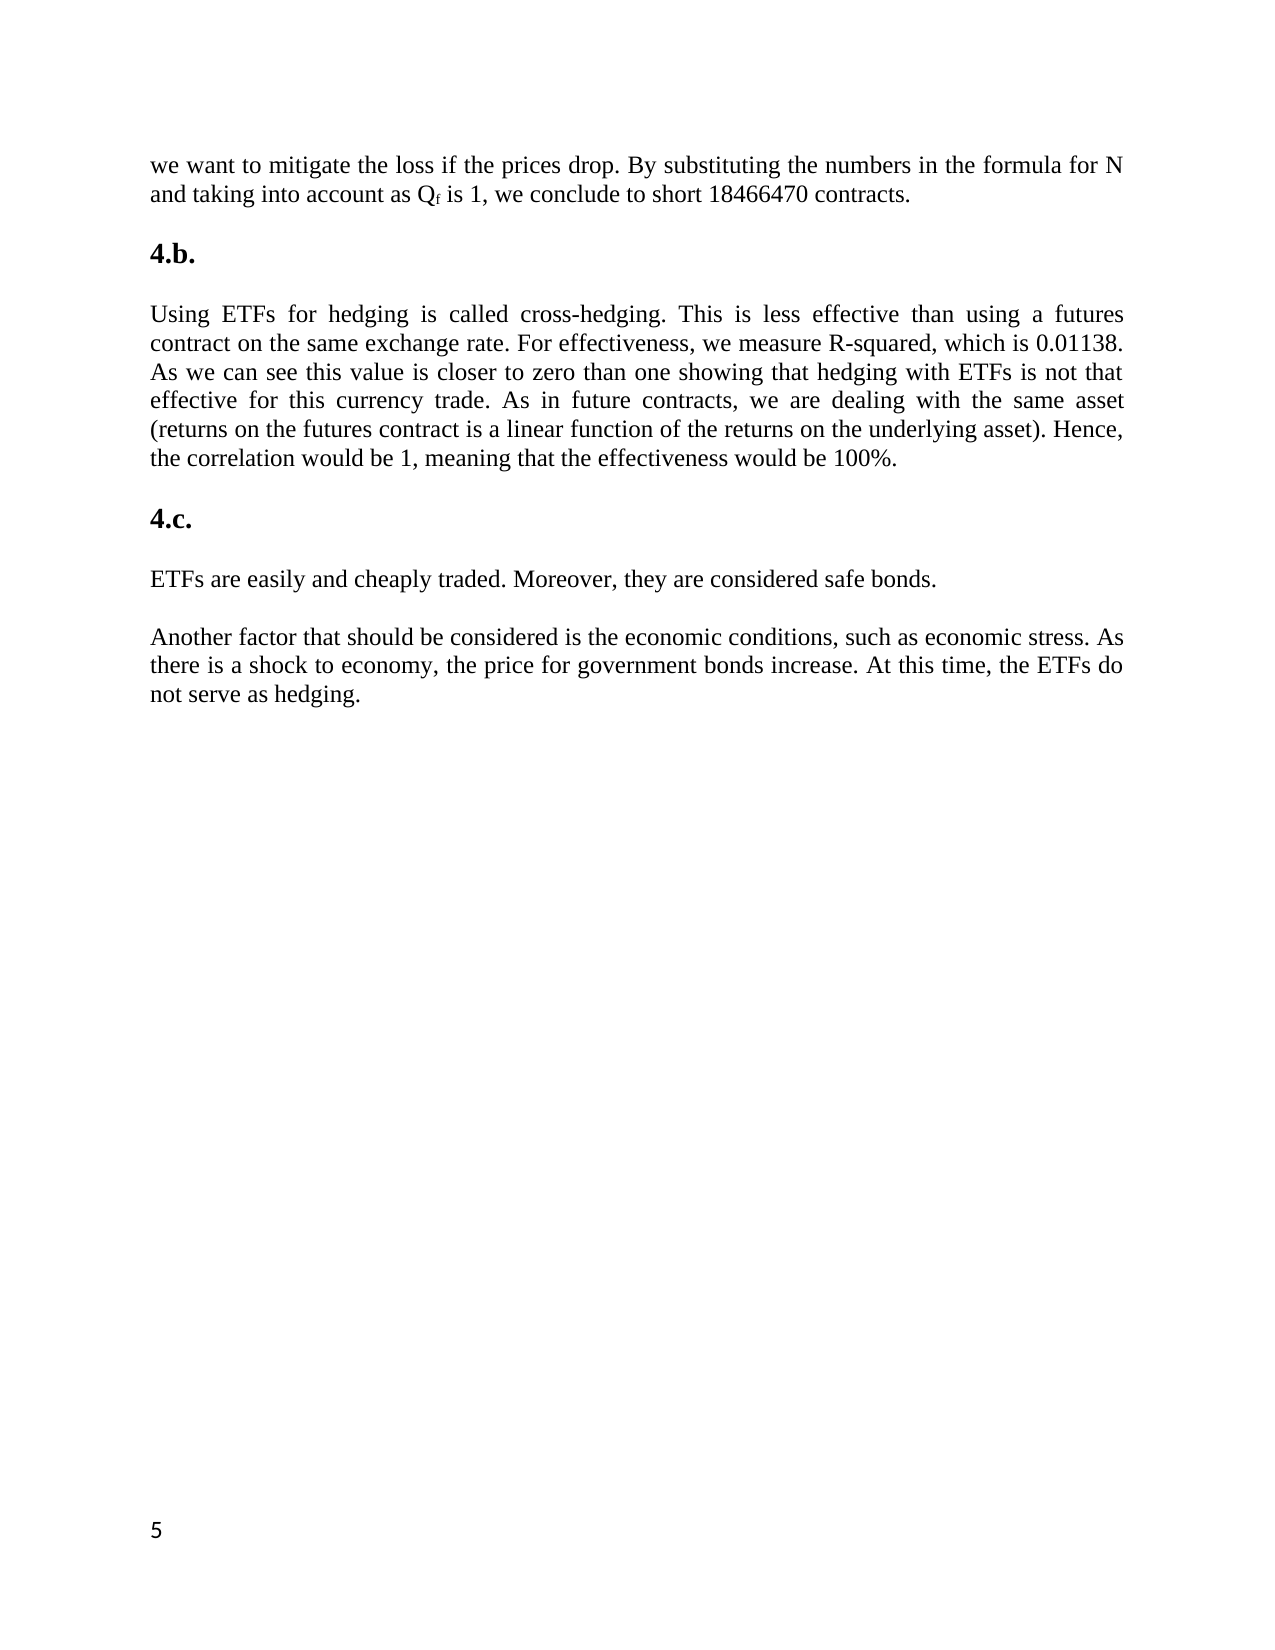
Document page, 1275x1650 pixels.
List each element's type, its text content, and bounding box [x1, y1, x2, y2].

text 4.b. [150, 237, 1125, 270]
text Another factor that should be considered is the economic conditions, such as economic stress. As there is a shock to economy, the price for government bonds increase. At this time, the ETFs do not serve as hedging. [150, 622, 1125, 708]
text 4.c. [150, 501, 1125, 534]
text Using ETFs for hedging is called cross-hedging. This is less effective than using a futures contract on the same exchange rate. For effectiveness, we measure R-squared, which is 0.01138. As we can see this value is closer to zero than one showing that hedging with ETFs is not that effective for this currency trade. As in future contracts, we are dealing with the same asset (returns on the futures contract is a linear function of the returns on the underlying asset). Hence, the correlation would be 1, meaning that the effectiveness would be 100%. [150, 299, 1125, 472]
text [150, 150, 1125, 207]
text ETFs are easily and cheaply traded. Moreover, they are considered safe bonds. [150, 564, 1125, 592]
